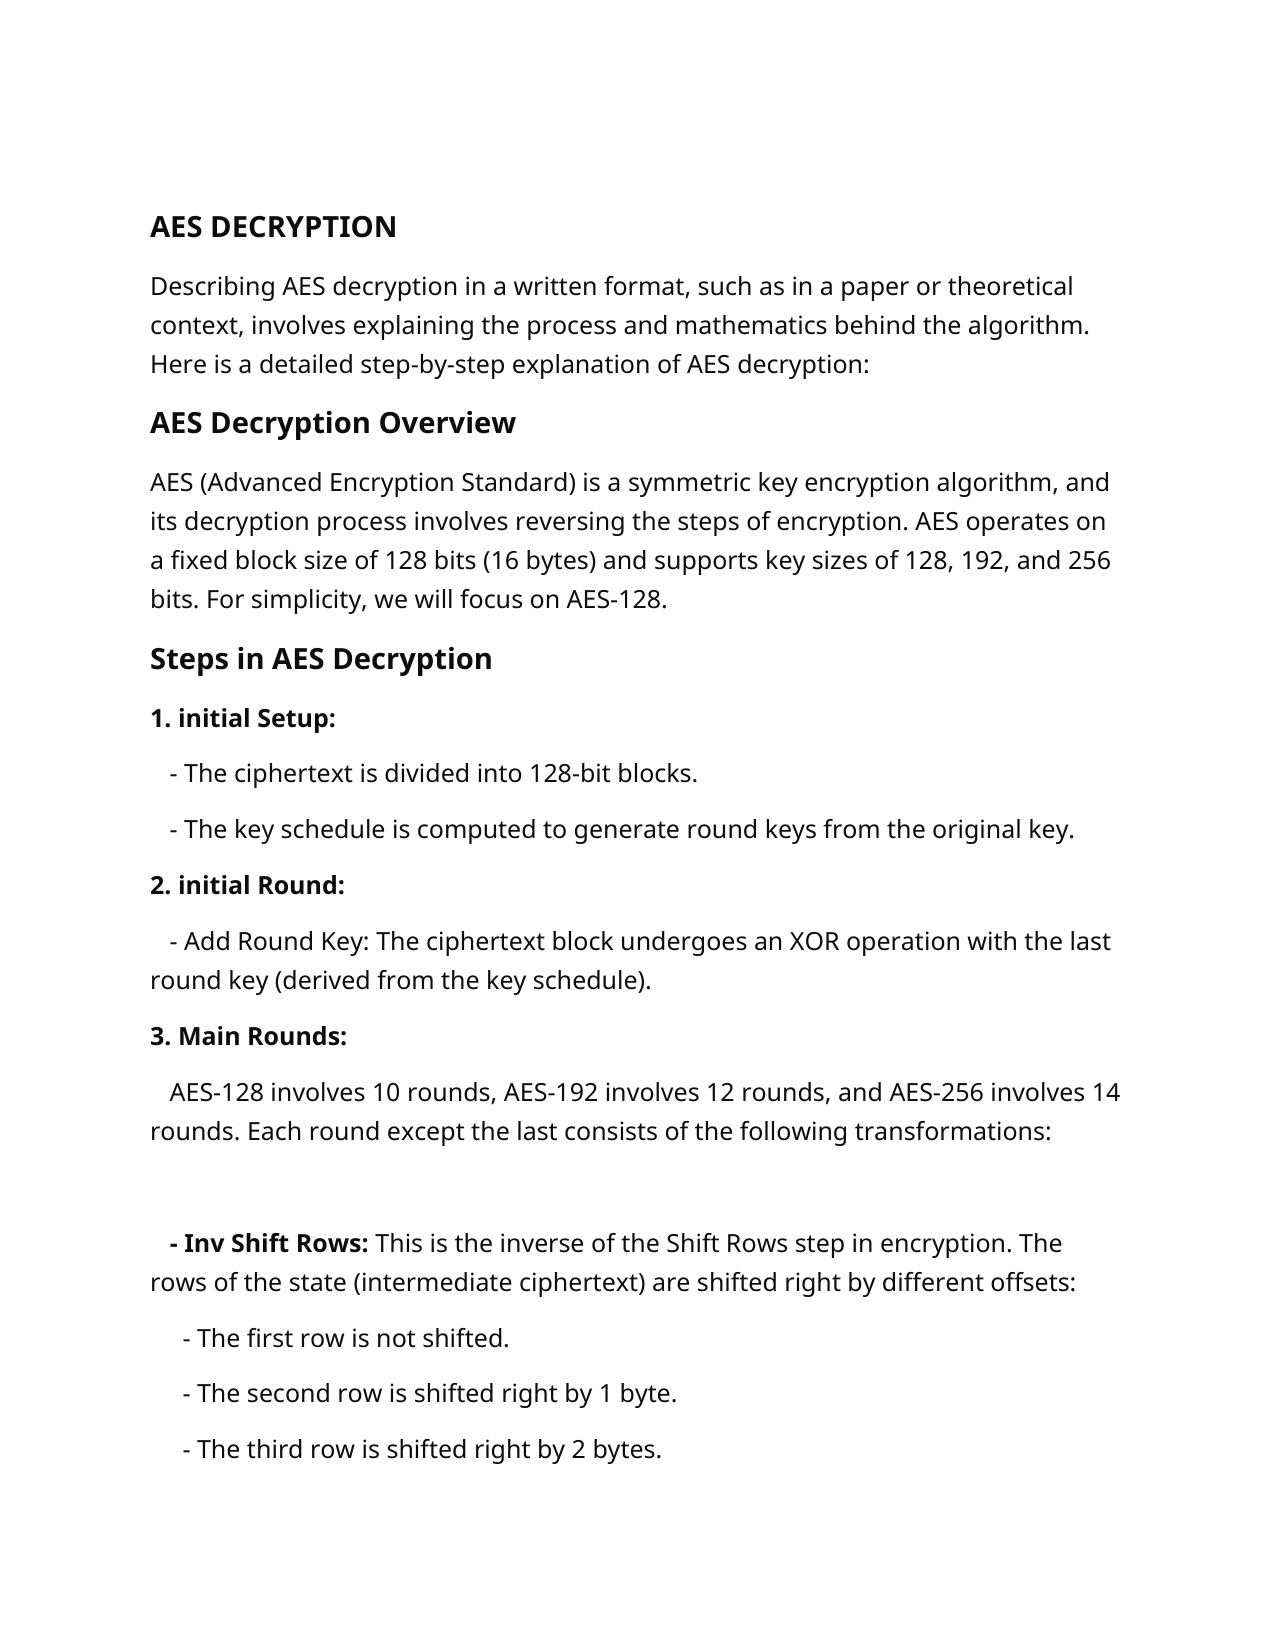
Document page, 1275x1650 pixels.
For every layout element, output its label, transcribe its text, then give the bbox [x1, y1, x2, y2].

text 2. initial Round: [150, 868, 1125, 902]
text - The key schedule is computed to generate round keys from the original key. [150, 812, 1125, 846]
text Steps in AES Decryption [150, 638, 1125, 678]
text - The second row is shifted right by 1 byte. [150, 1376, 1125, 1410]
text Describing AES decryption in a written format, such as in a paper or theoretical context, involves explaining the process and mathematics behind the algorithm. Here is a detailed step-by-step explanation of AES decryption: [150, 268, 1125, 381]
text AES-128 involves 10 rounds, AES-192 involves 12 rounds, and AES-256 involves 14 rounds. Each round except the last consists of the following transformations: [150, 1074, 1125, 1148]
text - Add Round Key: The ciphertext block undergoes an XOR operation with the last round key (derived from the key schedule). [150, 923, 1125, 997]
text AES (Advanced Encryption Standard) is a symmetric key encryption algorithm, and its decryption process involves reversing the steps of encryption. AES operates on a fixed block size of 128 bits (16 bytes) and supports key sizes of 128, 192, and 256 bits. For simplicity, we will focus on AES-128. [150, 464, 1125, 616]
text 3. Main Rounds: [150, 1018, 1125, 1053]
text 1. initial Setup: [150, 700, 1125, 734]
text - The ciphertext is divided into 128-bit blocks. [150, 756, 1125, 790]
text - The first row is not shifted. [150, 1320, 1125, 1354]
text AES Decryption Overview [150, 402, 1125, 442]
text - Inv Shift Rows: This is the inverse of the Shift Rows step in encryption. The rows of the state (intermediate ciphertext) are shifted right by different offsets: [150, 1225, 1125, 1298]
text AES DECRYPTION [150, 206, 1125, 246]
text - The third row is shifted right by 2 bytes. [150, 1432, 1125, 1466]
